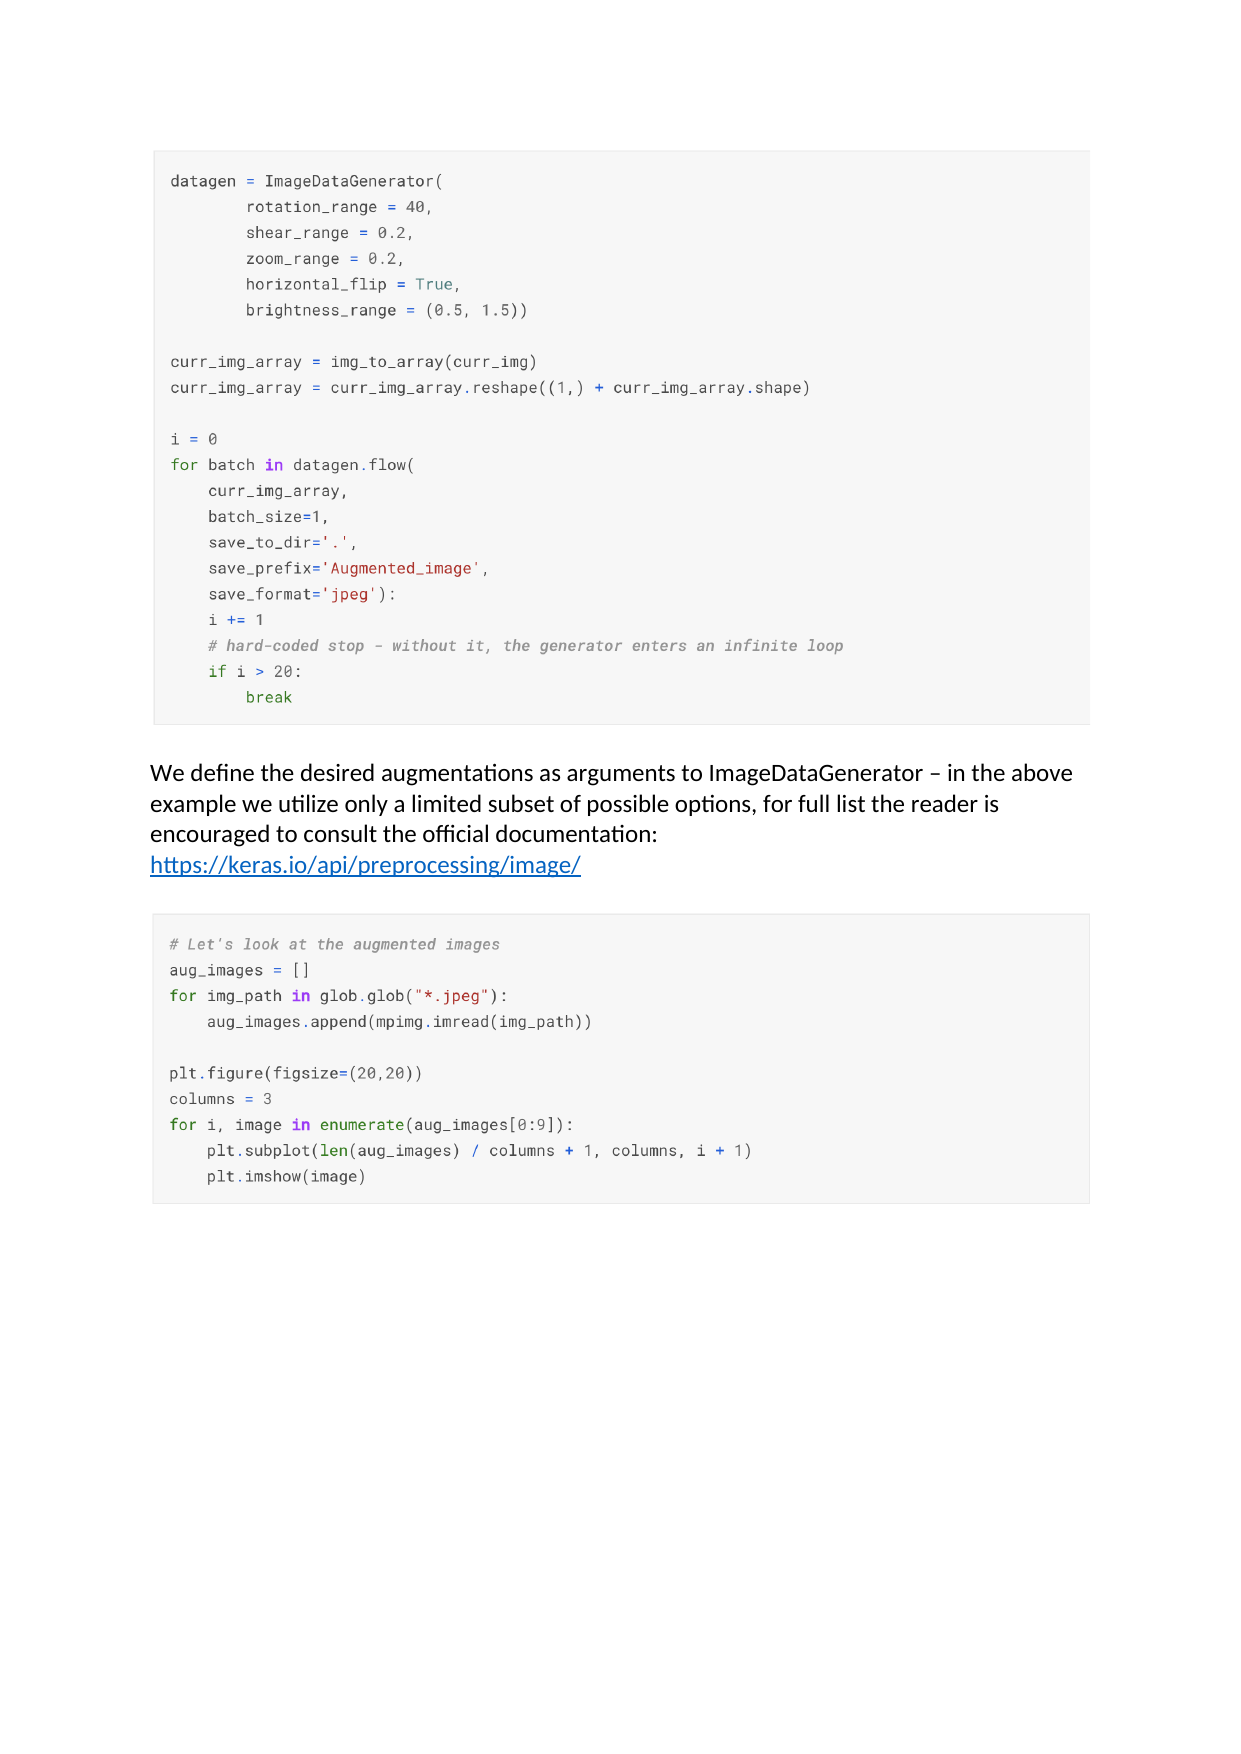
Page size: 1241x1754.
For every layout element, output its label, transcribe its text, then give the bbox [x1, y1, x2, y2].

picture [150, 150, 1091, 727]
text We define the desired augmentations as arguments to ImageDataGenerator – in the above example we utilize only a limited subset of possible options, for full list the reader is encouraged to consult the official documentation: https://keras.io/api/preprocessing/image/ [150, 758, 1090, 880]
picture [150, 910, 1091, 1206]
